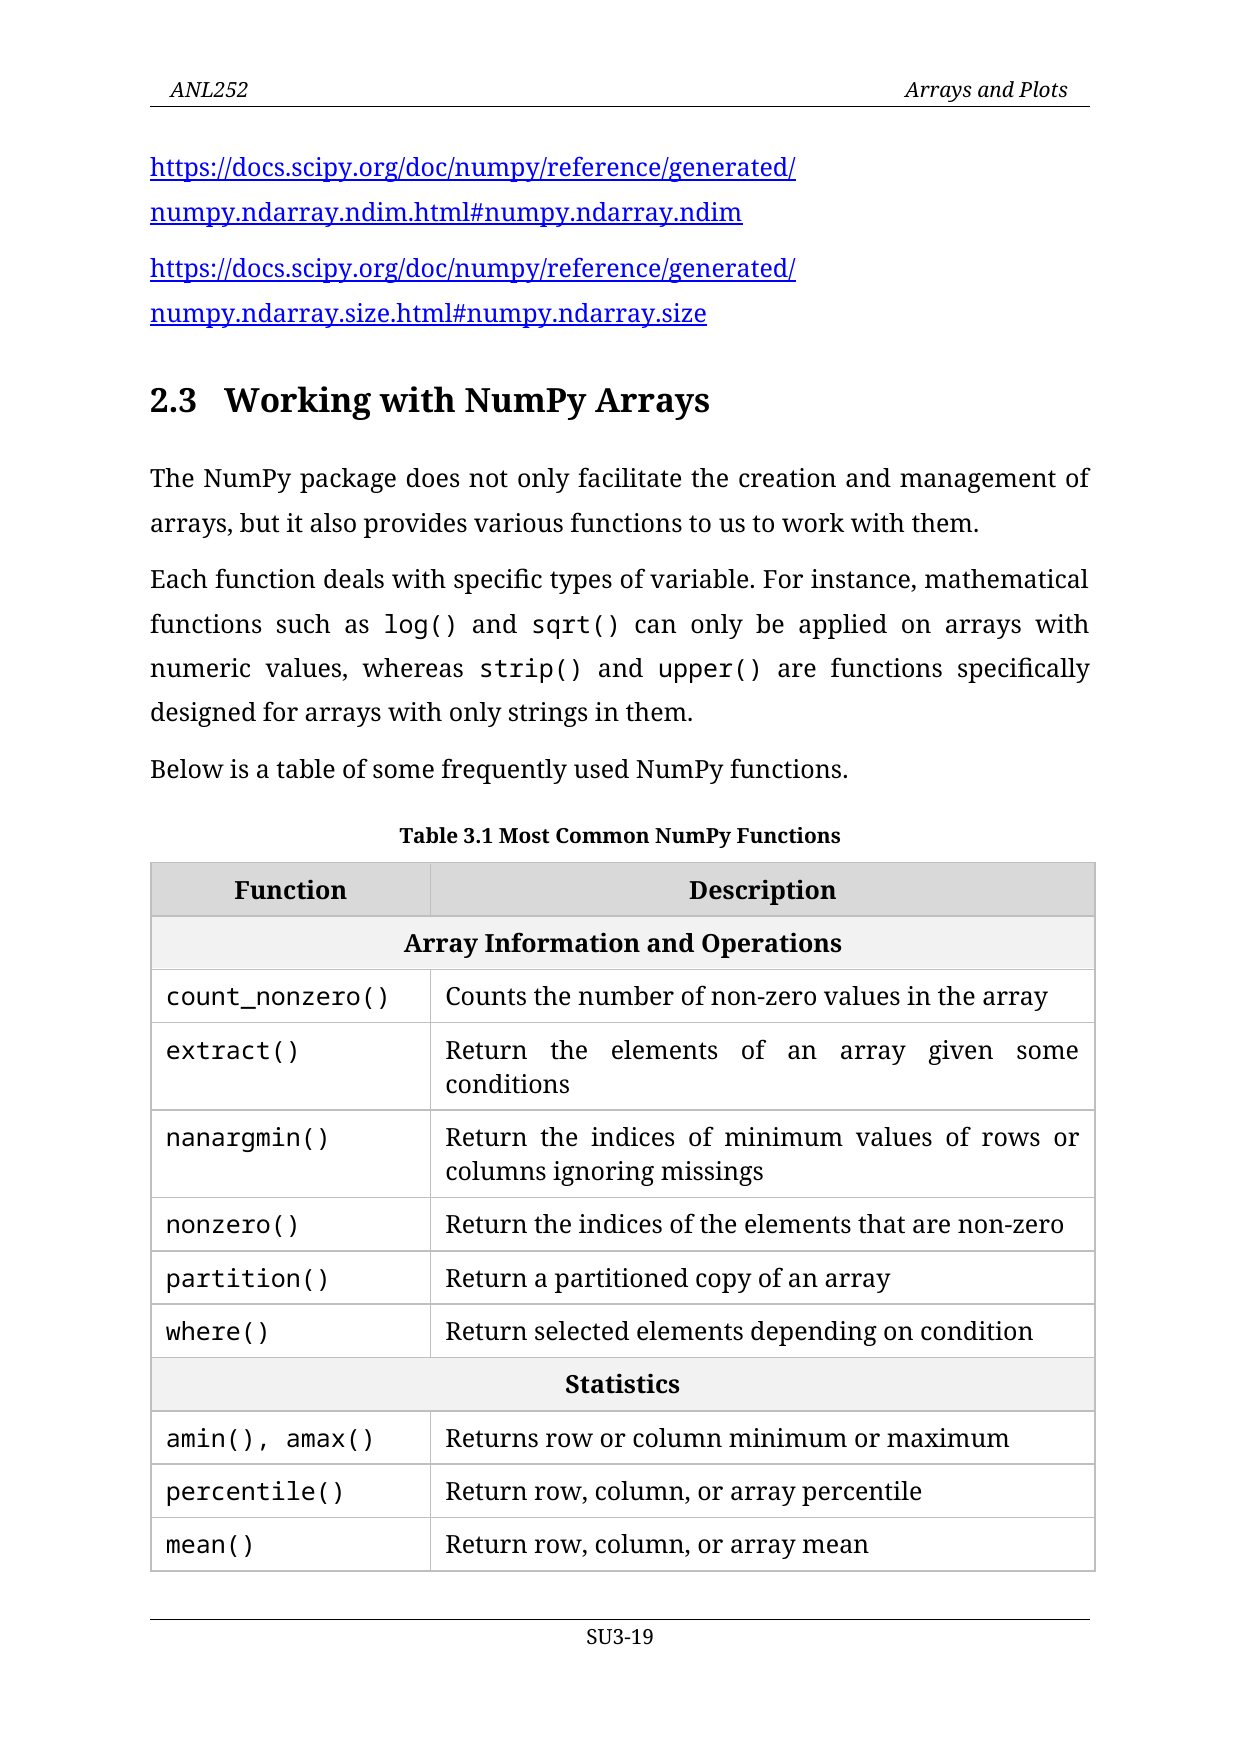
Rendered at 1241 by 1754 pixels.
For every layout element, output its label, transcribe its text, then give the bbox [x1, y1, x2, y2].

table_cell extract() [152, 1023, 430, 1109]
text Each function deals with specific types of variable. For instance, mathematical functions such as log() and sqrt() can only be applied on arrays with numeric values, whereas strip() and upper() are functions specifically designed for arrays with only strings in them. [150, 562, 1090, 729]
text https://docs.scipy.org/doc/numpy/reference/generated/numpy.ndarray.size.html#‌numpy.ndarray.size [150, 251, 1090, 329]
table_cell Statistics [152, 1358, 1094, 1410]
table_cell nanargmin() [152, 1111, 430, 1197]
text Table 3.1 Most Common NumPy Functions [150, 821, 1090, 849]
table_cell Returns row or column minimum or maximum [431, 1412, 1094, 1463]
table_cell percentile() [152, 1465, 430, 1517]
table_header Function [152, 863, 430, 915]
table_cell Return the elements of an array given some conditions [431, 1023, 1094, 1109]
text Below is a table of some frequently used NumPy functions. [150, 752, 1090, 786]
table_cell amin(), amax() [152, 1412, 430, 1463]
subtitle 2.3 Working with NumPy Arrays [150, 377, 1090, 422]
table_cell partition() [152, 1252, 430, 1303]
table_cell where() [152, 1305, 430, 1357]
text https://docs.scipy.org/doc/numpy/reference/generated/numpy.ndarray.ndim.html#‌numpy.ndarray.ndim [150, 150, 1090, 228]
table_cell nonzero() [152, 1198, 430, 1250]
table_cell mean() [152, 1518, 430, 1570]
table_cell Return the indices of the elements that are non-zero [431, 1198, 1094, 1250]
table_cell Return the indices of minimum values of rows or columns ignoring missings [431, 1111, 1094, 1197]
table_cell Return row, column, or array percentile [431, 1465, 1094, 1517]
text The NumPy package does not only facilitate the creation and management of arrays, but it also provides various functions to us to work with them. [150, 461, 1090, 539]
table_cell Return a partitioned copy of an array [431, 1252, 1094, 1303]
table_cell Return selected elements depending on condition [431, 1305, 1094, 1357]
table_cell Array Information and Operations [152, 917, 1094, 968]
table_cell Return row, column, or array mean [431, 1518, 1094, 1570]
table_cell Counts the number of non-zero values in the array [431, 970, 1094, 1022]
table_header Description [431, 863, 1094, 915]
table_cell count_nonzero() [152, 970, 430, 1022]
